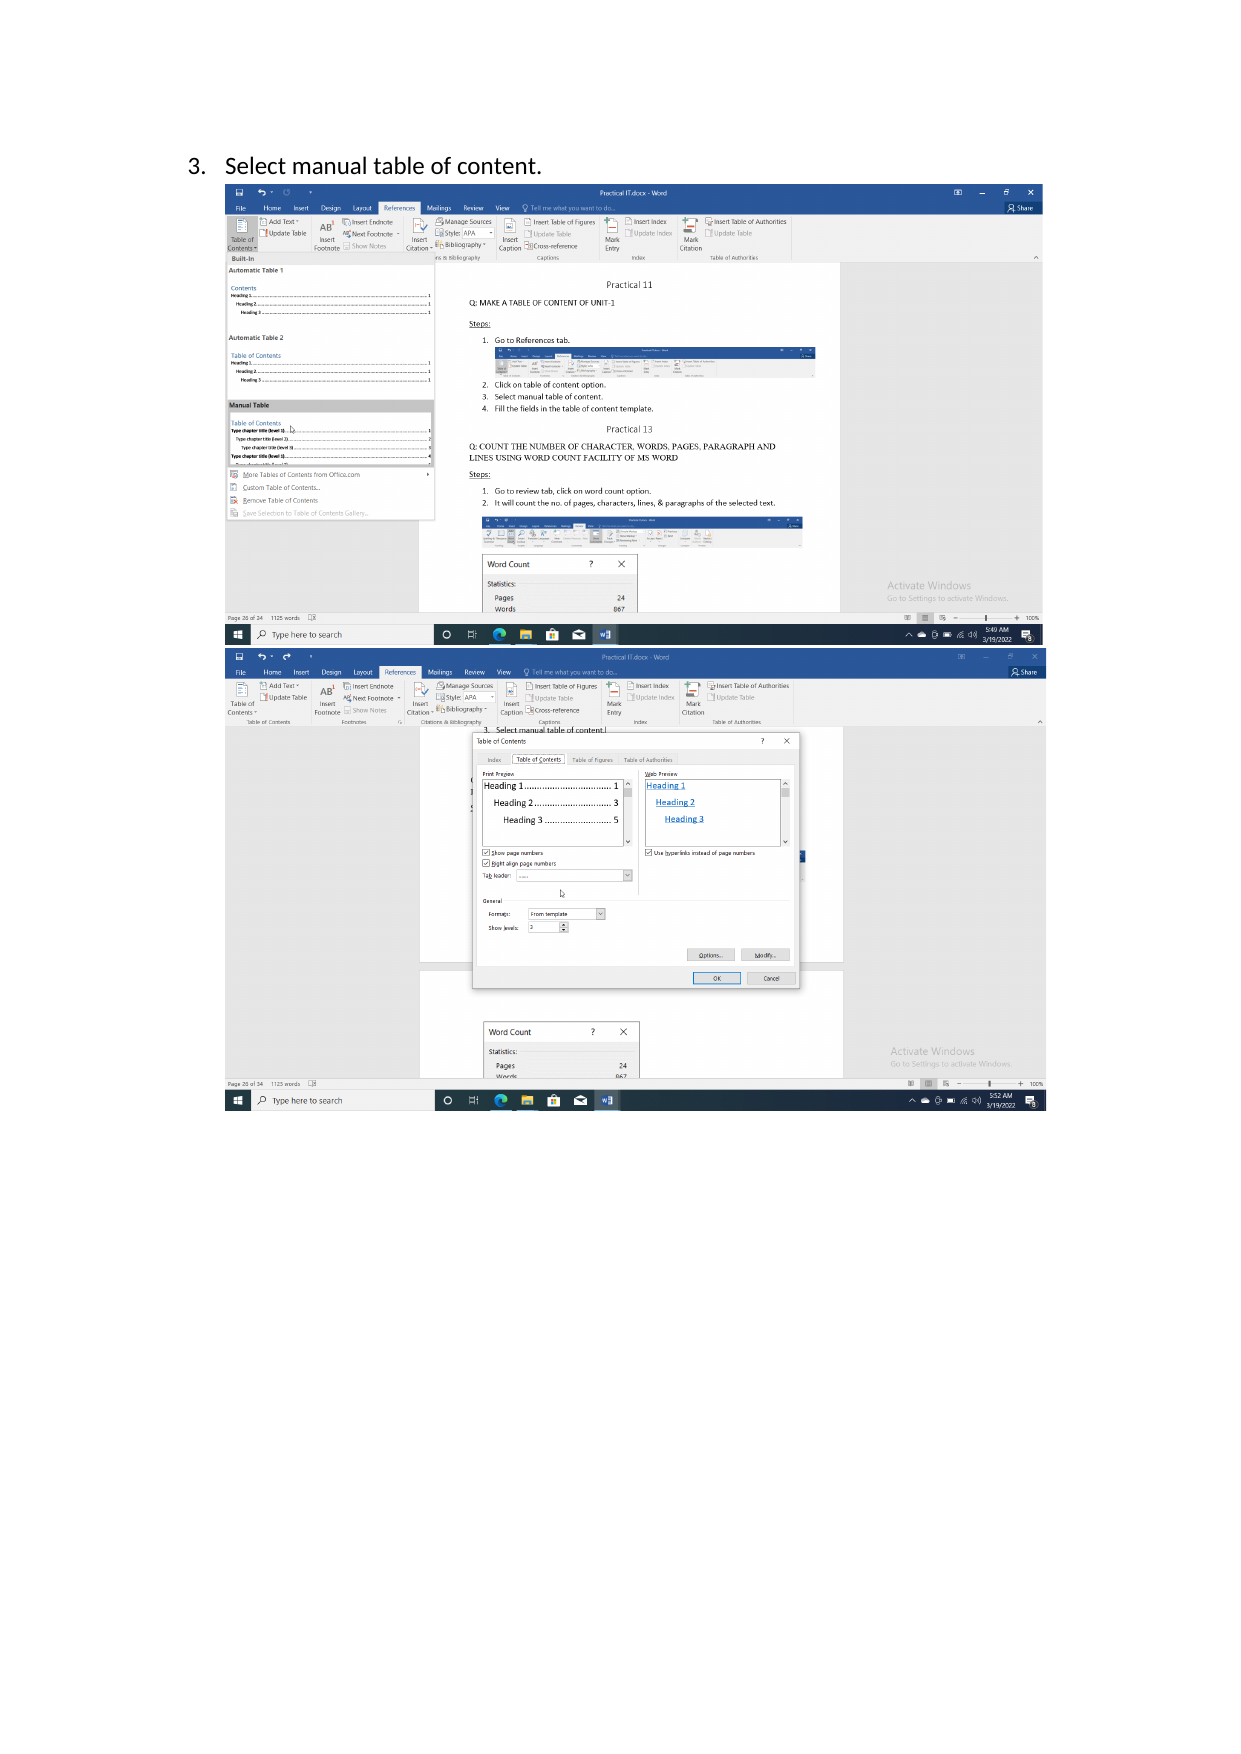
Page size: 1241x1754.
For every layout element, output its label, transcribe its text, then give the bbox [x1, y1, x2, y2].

picture [225, 648, 1047, 1111]
picture [225, 184, 1043, 645]
